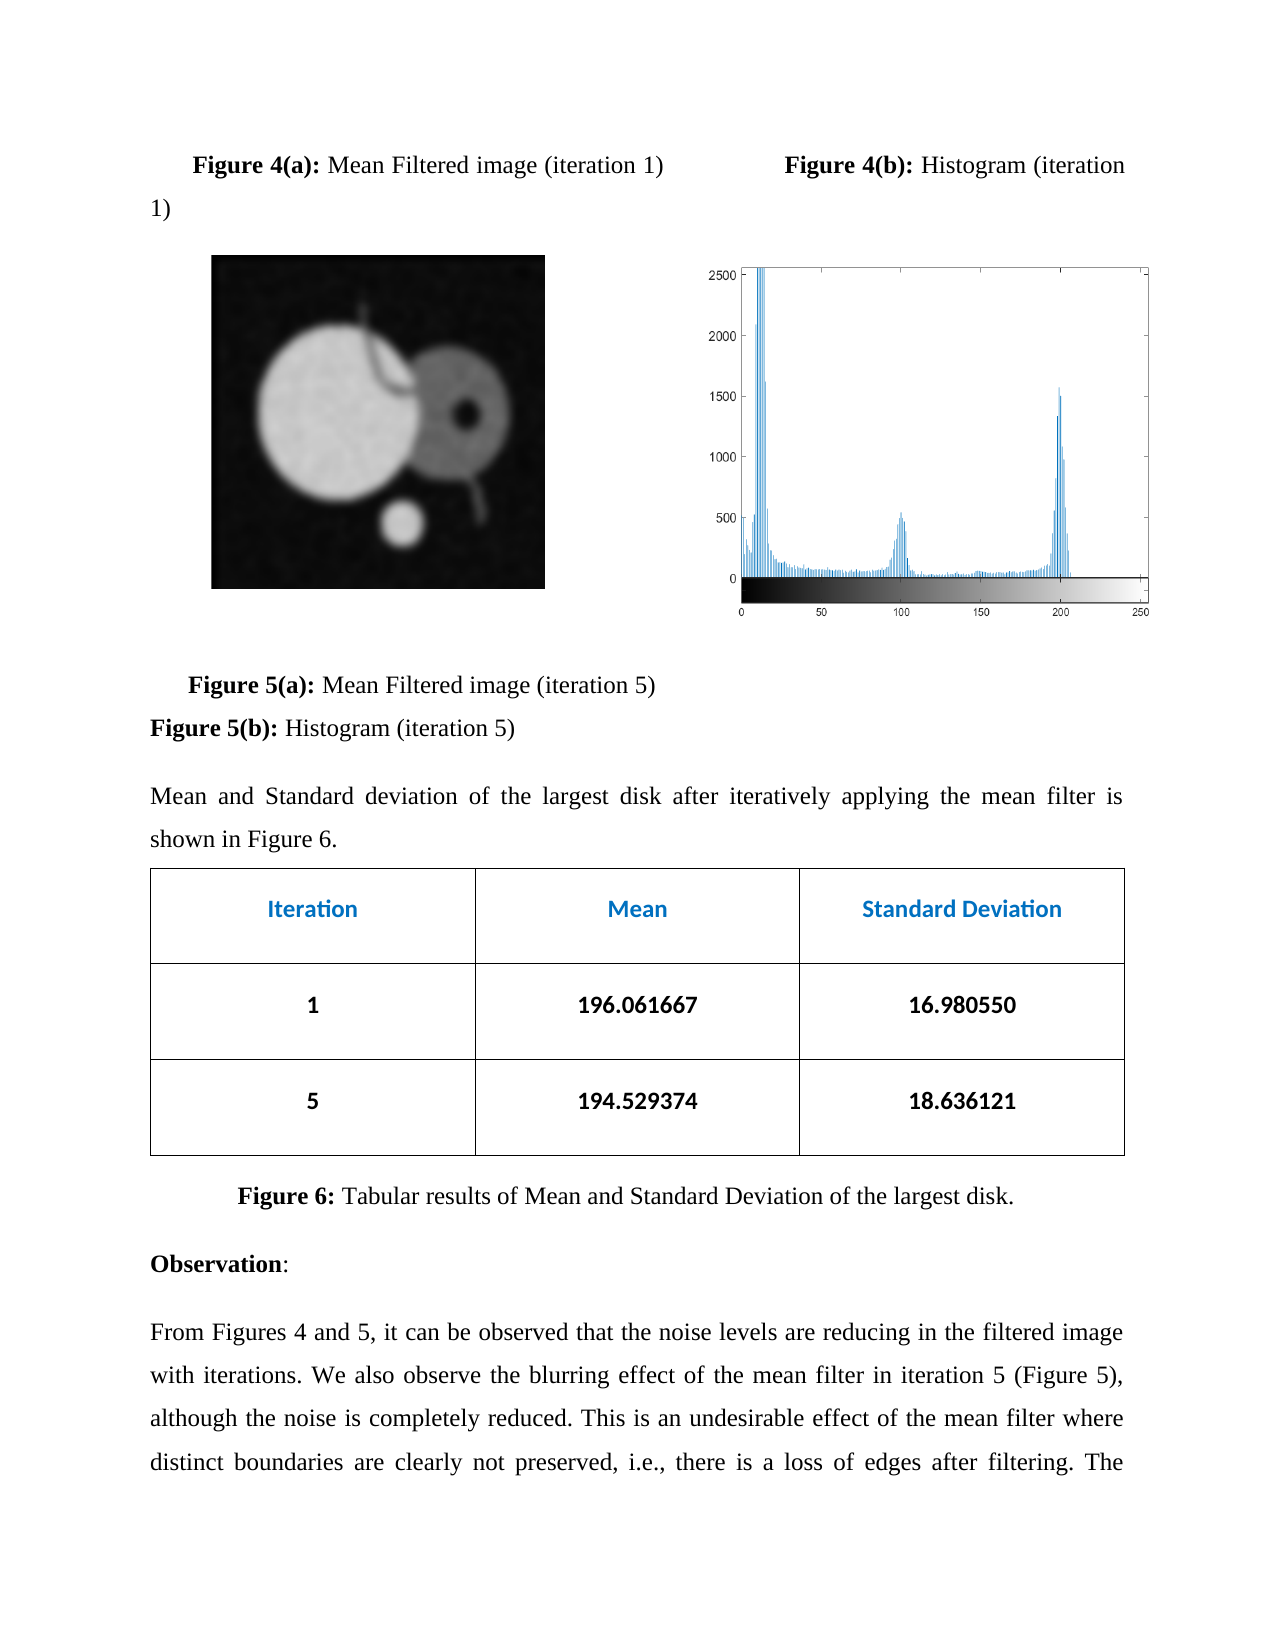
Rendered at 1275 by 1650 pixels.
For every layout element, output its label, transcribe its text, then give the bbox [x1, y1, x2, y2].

picture [673, 237, 1196, 644]
text Figure 6: Tabular results of Mean and Standard Deviation of the largest disk. [150, 1181, 1125, 1210]
text Observation: [150, 1249, 1125, 1278]
table_cell 194.529374 [476, 1060, 799, 1155]
table_header Mean [476, 869, 799, 963]
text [150, 1317, 1125, 1475]
table_cell 16.980550 [800, 964, 1124, 1059]
picture [211, 255, 545, 589]
table_cell 18.636121 [800, 1060, 1124, 1155]
table_header Standard Deviation [800, 869, 1124, 963]
text Figure 4(a): Mean Filtered image (iteration 1) Figure 4(b): Histogram (iteration 1) [150, 150, 1125, 222]
text Figure 5(a): Mean Filtered image (iteration 5) Figure 5(b): Histogram (iteration 5) [150, 670, 1125, 742]
table_cell 196.061667 [476, 964, 799, 1059]
table_cell 1 [151, 964, 475, 1059]
table_header Iteration [151, 869, 475, 963]
text Mean and Standard deviation of the largest disk after iteratively applying the mean filter is shown in Figure 6. [150, 781, 1125, 853]
table_cell 5 [151, 1060, 475, 1155]
